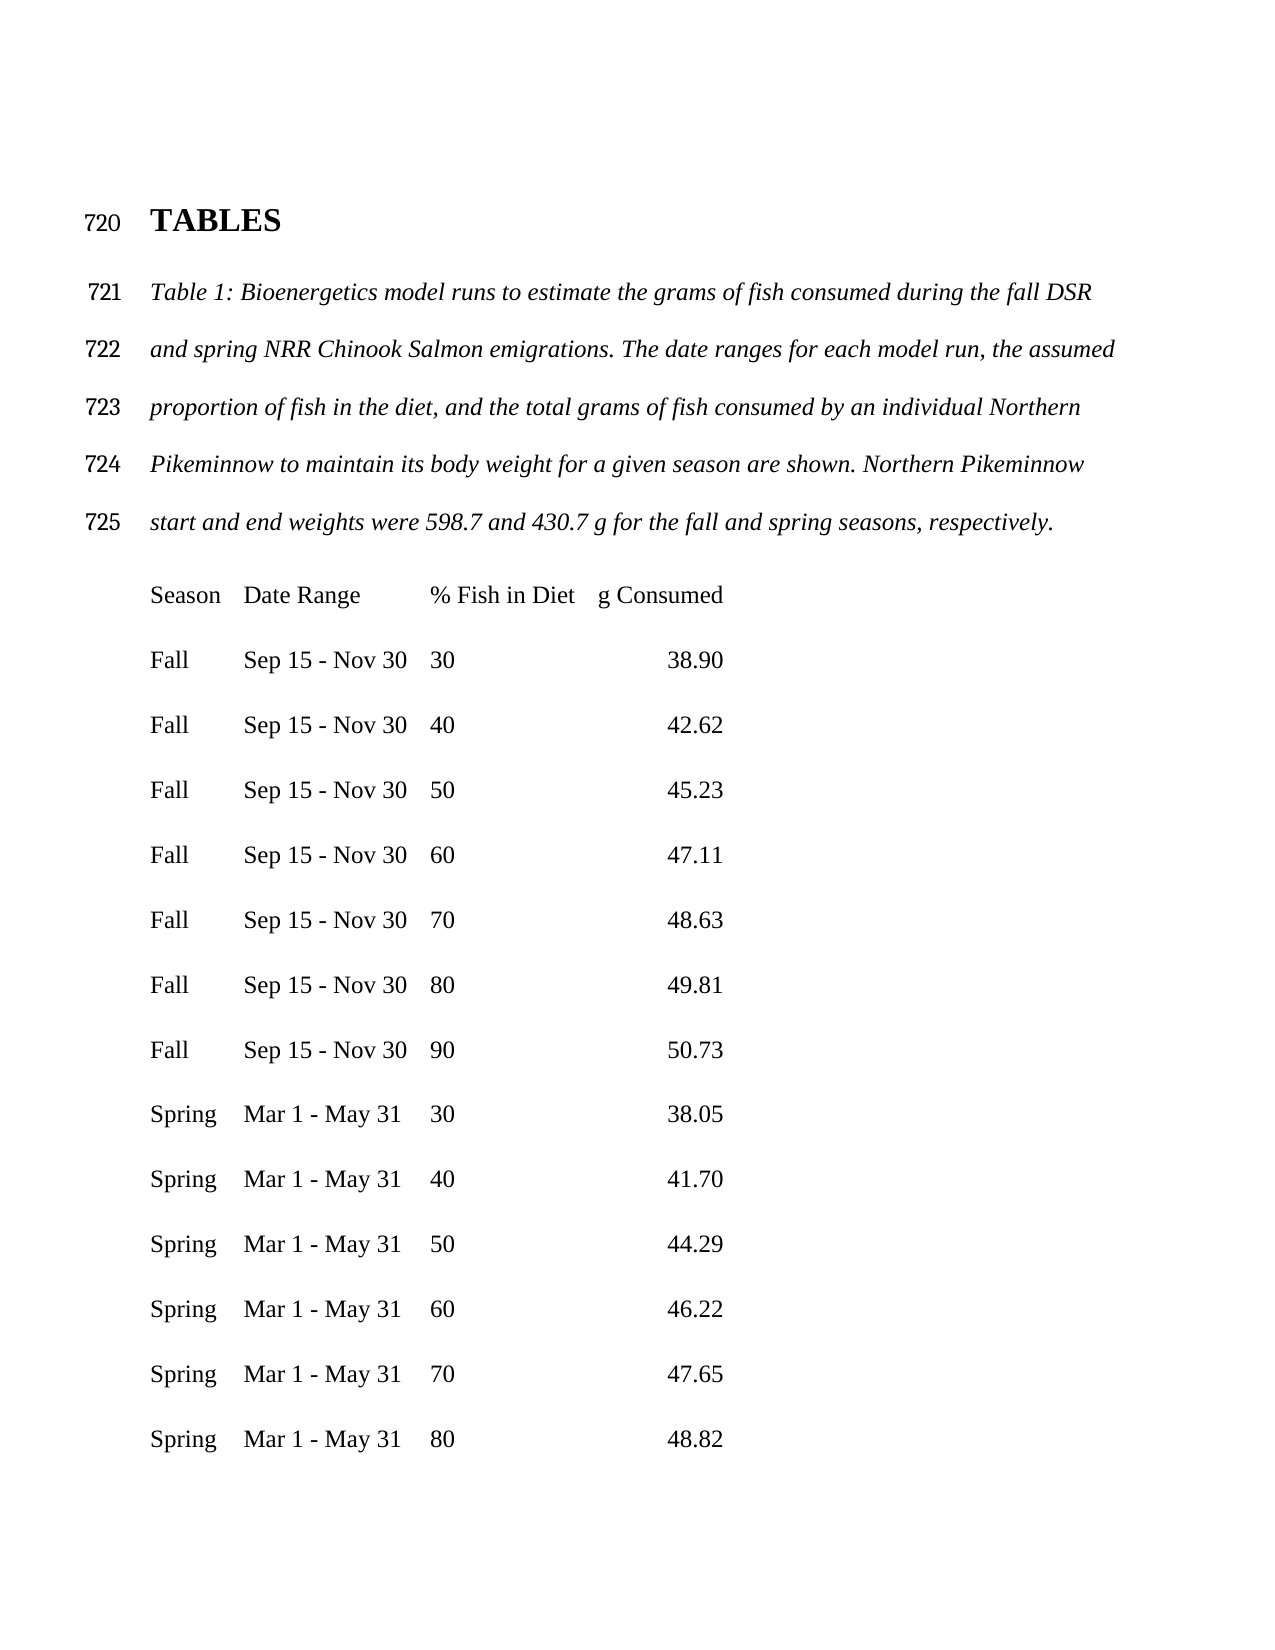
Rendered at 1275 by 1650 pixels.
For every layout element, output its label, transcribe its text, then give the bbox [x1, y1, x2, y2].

table_cell Mar 1 - May 31 [232, 1096, 418, 1161]
table_cell Fall [139, 966, 232, 1031]
table_cell Sep 15 - Nov 30 [232, 1031, 418, 1096]
table_cell 38.05 [586, 1096, 734, 1161]
table_cell 50 [419, 771, 586, 836]
table_cell Fall [139, 706, 232, 771]
table_cell Spring [139, 1161, 232, 1226]
table_cell Fall [139, 901, 232, 966]
table_cell 60 [419, 1291, 586, 1355]
table_cell 38.90 [586, 642, 734, 706]
table_cell 42.62 [586, 706, 734, 771]
table_cell Sep 15 - Nov 30 [232, 642, 418, 706]
table_cell Fall [139, 1031, 232, 1096]
table_cell 47.65 [586, 1355, 734, 1420]
table_cell 40 [419, 1161, 586, 1226]
table_cell 50.73 [586, 1031, 734, 1096]
table_cell Sep 15 - Nov 30 [232, 901, 418, 966]
table_cell Spring [139, 1226, 232, 1291]
table_cell 60 [419, 836, 586, 901]
subtitle Tables [150, 200, 1125, 238]
table_cell Fall [139, 836, 232, 901]
table_cell 30 [419, 1096, 586, 1161]
table_header Date Range [232, 577, 418, 642]
table_cell Sep 15 - Nov 30 [232, 706, 418, 771]
table_cell Mar 1 - May 31 [232, 1161, 418, 1226]
table_cell 90 [419, 1031, 586, 1096]
table_header % Fish in Diet [419, 577, 586, 642]
table_cell Spring [139, 1420, 232, 1485]
table_cell Mar 1 - May 31 [232, 1226, 418, 1291]
text Table 1: Bioenergetics model runs to estimate the grams of fish consumed during the fall DSR and spring NRR Chinook Salmon emigrations. The date ranges for each model run, the assumed proportion of fish in the diet, and the total grams of fish consumed by an individual Northern Pikeminnow to maintain its body weight for a given season are shown. Northern Pikeminnow start and end weights were 598.7 and 430.7 g for the fall and spring seasons, respectively. [150, 277, 1125, 535]
table_cell 70 [419, 901, 586, 966]
table_cell 80 [419, 966, 586, 1031]
table_cell 46.22 [586, 1291, 734, 1355]
table_cell 30 [419, 642, 586, 706]
table_cell 45.23 [586, 771, 734, 836]
table_cell 48.63 [586, 901, 734, 966]
table_header g Consumed [586, 577, 734, 642]
table_cell 70 [419, 1355, 586, 1420]
table_cell 80 [419, 1420, 586, 1485]
table_cell 50 [419, 1226, 586, 1291]
table_header Season [139, 577, 232, 642]
table_cell 49.81 [586, 966, 734, 1031]
table_cell Mar 1 - May 31 [232, 1420, 418, 1485]
table_cell Fall [139, 771, 232, 836]
table_cell 40 [419, 706, 586, 771]
table_cell Sep 15 - Nov 30 [232, 966, 418, 1031]
table_cell Spring [139, 1355, 232, 1420]
table_cell Sep 15 - Nov 30 [232, 836, 418, 901]
table_cell 41.70 [586, 1161, 734, 1226]
table_cell Mar 1 - May 31 [232, 1291, 418, 1355]
table_cell 48.82 [586, 1420, 734, 1485]
table_cell Mar 1 - May 31 [232, 1355, 418, 1420]
table_cell 44.29 [586, 1226, 734, 1291]
table_cell Fall [139, 642, 232, 706]
table_cell Spring [139, 1096, 232, 1161]
table_cell 47.11 [586, 836, 734, 901]
table_cell Sep 15 - Nov 30 [232, 771, 418, 836]
table_cell Spring [139, 1291, 232, 1355]
